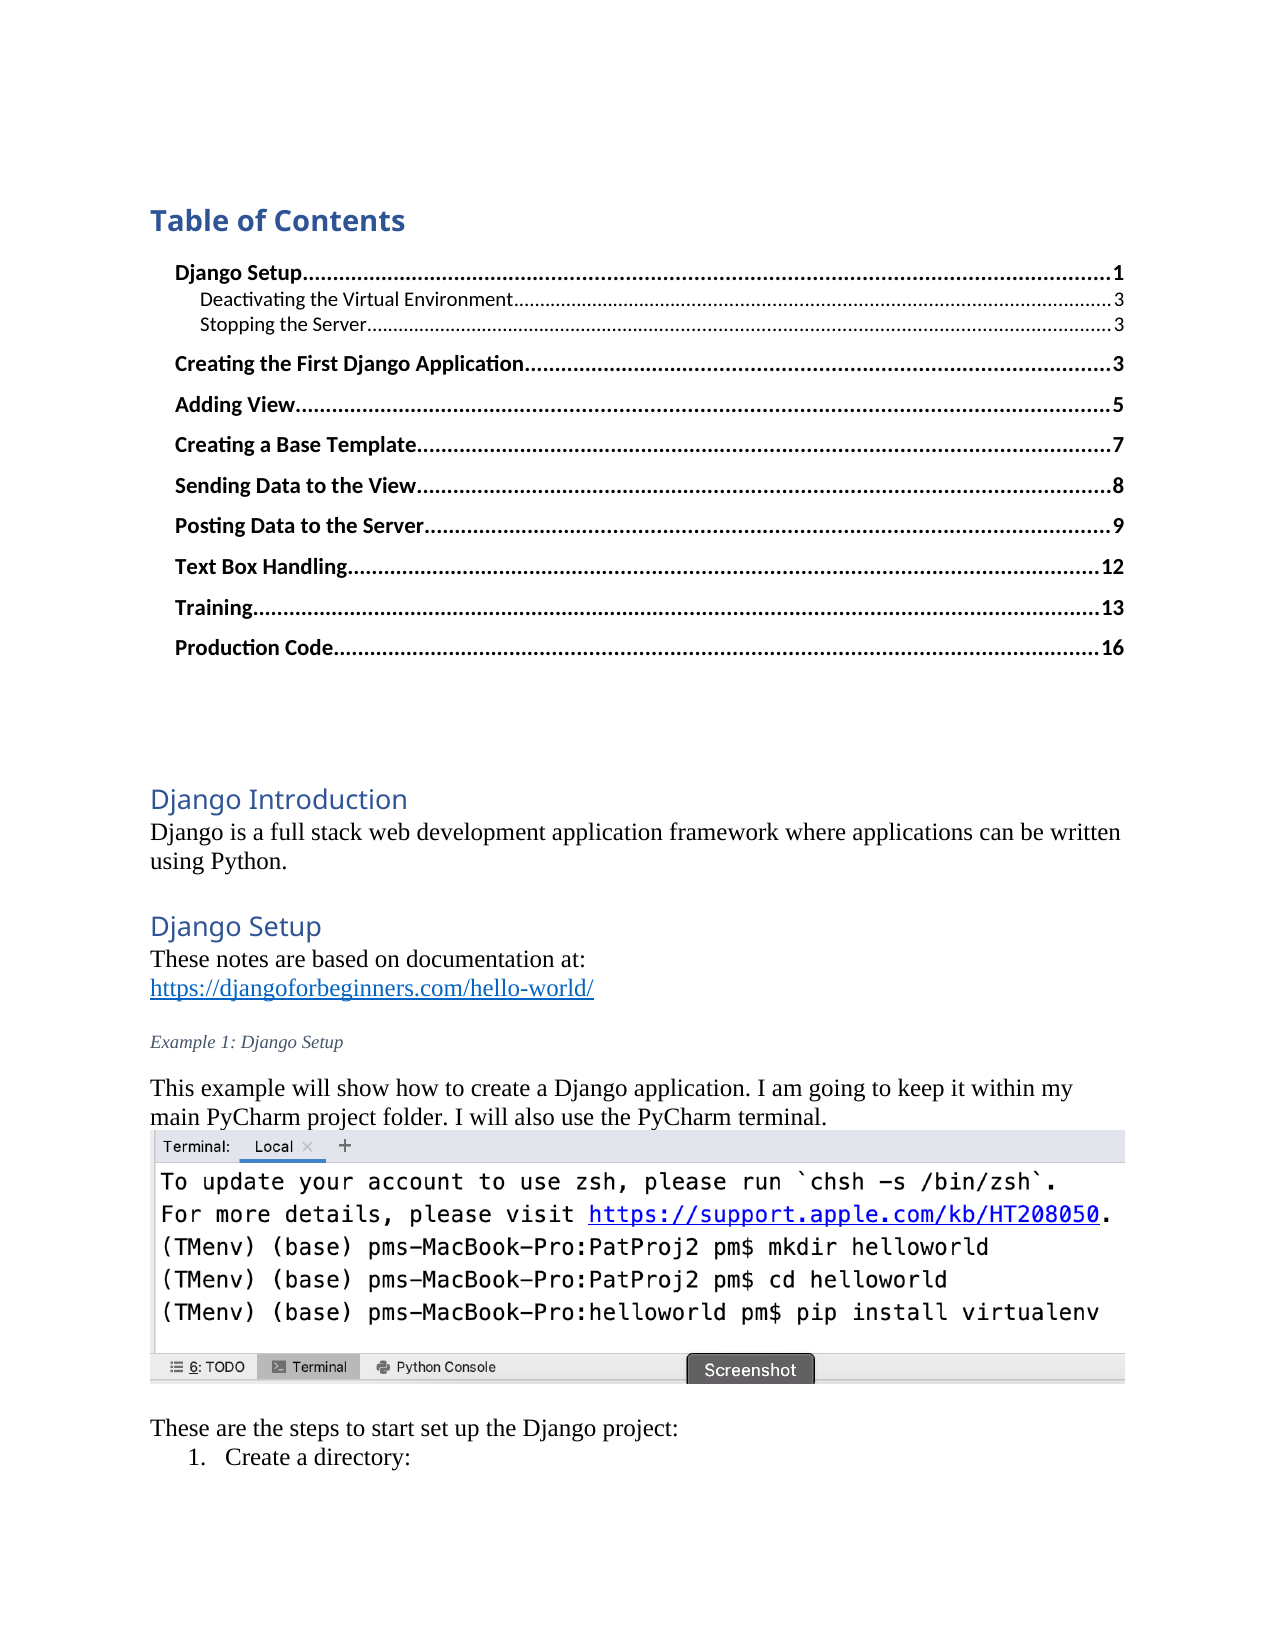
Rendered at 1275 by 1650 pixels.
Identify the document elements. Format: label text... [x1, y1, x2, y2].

text These are the steps to start set up the Django project: [150, 1413, 1125, 1442]
subtitle Django Introduction [150, 780, 1125, 817]
text These notes are based on documentation at: [150, 944, 1125, 973]
text Django is a full stack web development application framework where applications can be written using Python. [150, 817, 1125, 875]
text https://djangoforbeginners.com/hello-world/ [150, 973, 1125, 1002]
list Create a directory: [187, 1442, 1125, 1470]
picture [150, 1130, 1125, 1384]
text Example 1: Django Setup [150, 1031, 1125, 1052]
subtitle Django Setup [150, 908, 1125, 944]
text This example will show how to create a Django application. I am going to keep it within my main PyCharm project folder. I will also use the PyCharm terminal. [150, 1073, 1125, 1130]
